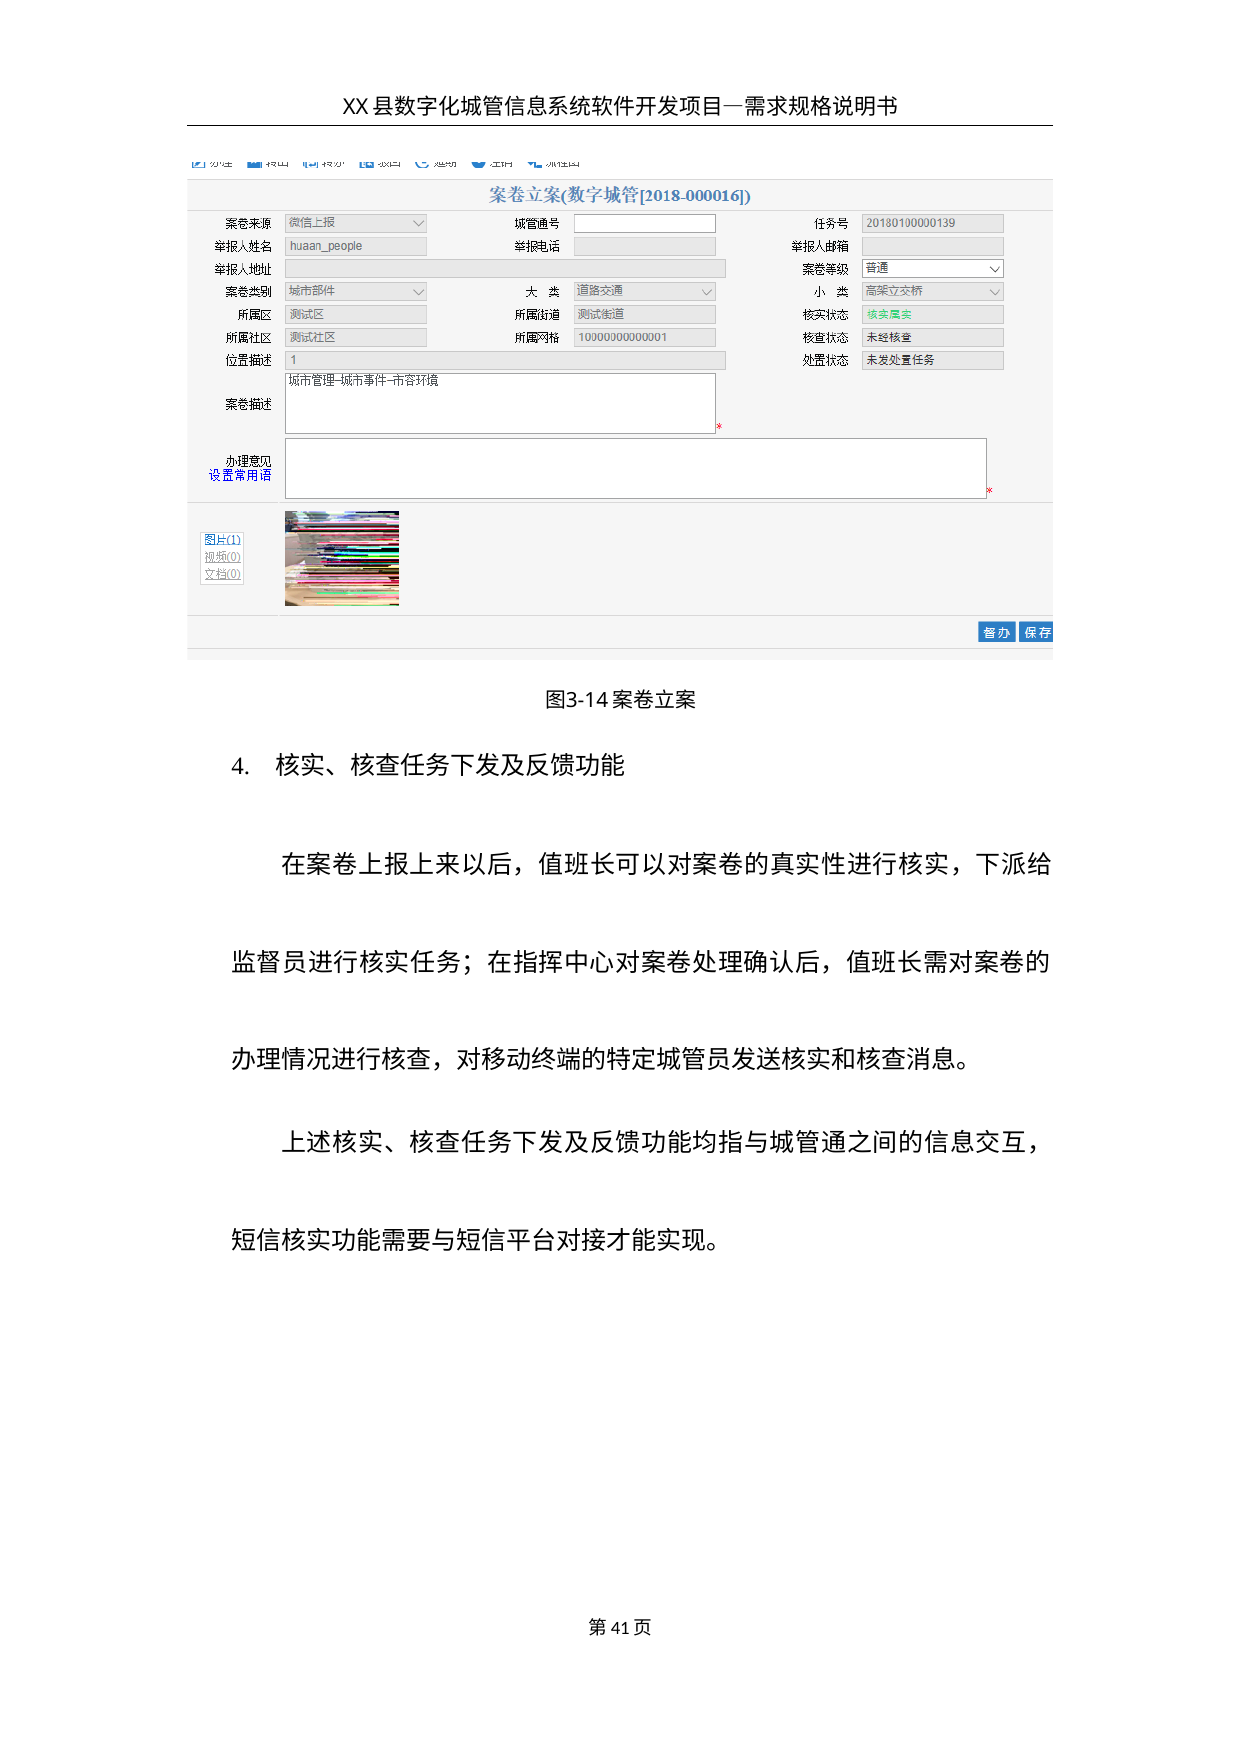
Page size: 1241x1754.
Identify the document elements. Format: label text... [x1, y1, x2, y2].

list 核实、核查任务下发及反馈功能 [231, 731, 1053, 796]
text 上述核实、核查任务下发及反馈功能均指与城管通之间的信息交互，短信核实功能需要与短信平台对接才能实现。 [231, 1108, 1053, 1271]
text 在案卷上报上来以后，值班长可以对案卷的真实性进行核实，下派给监督员进行核实任务；在指挥中心对案卷处理确认后，值班长需对案卷的办理情况进行核查，对移动终端的特定城管员发送核实和核查消息。 [231, 830, 1053, 1090]
text 图3-14案卷立案 [187, 682, 1053, 714]
picture [187, 162, 1053, 660]
